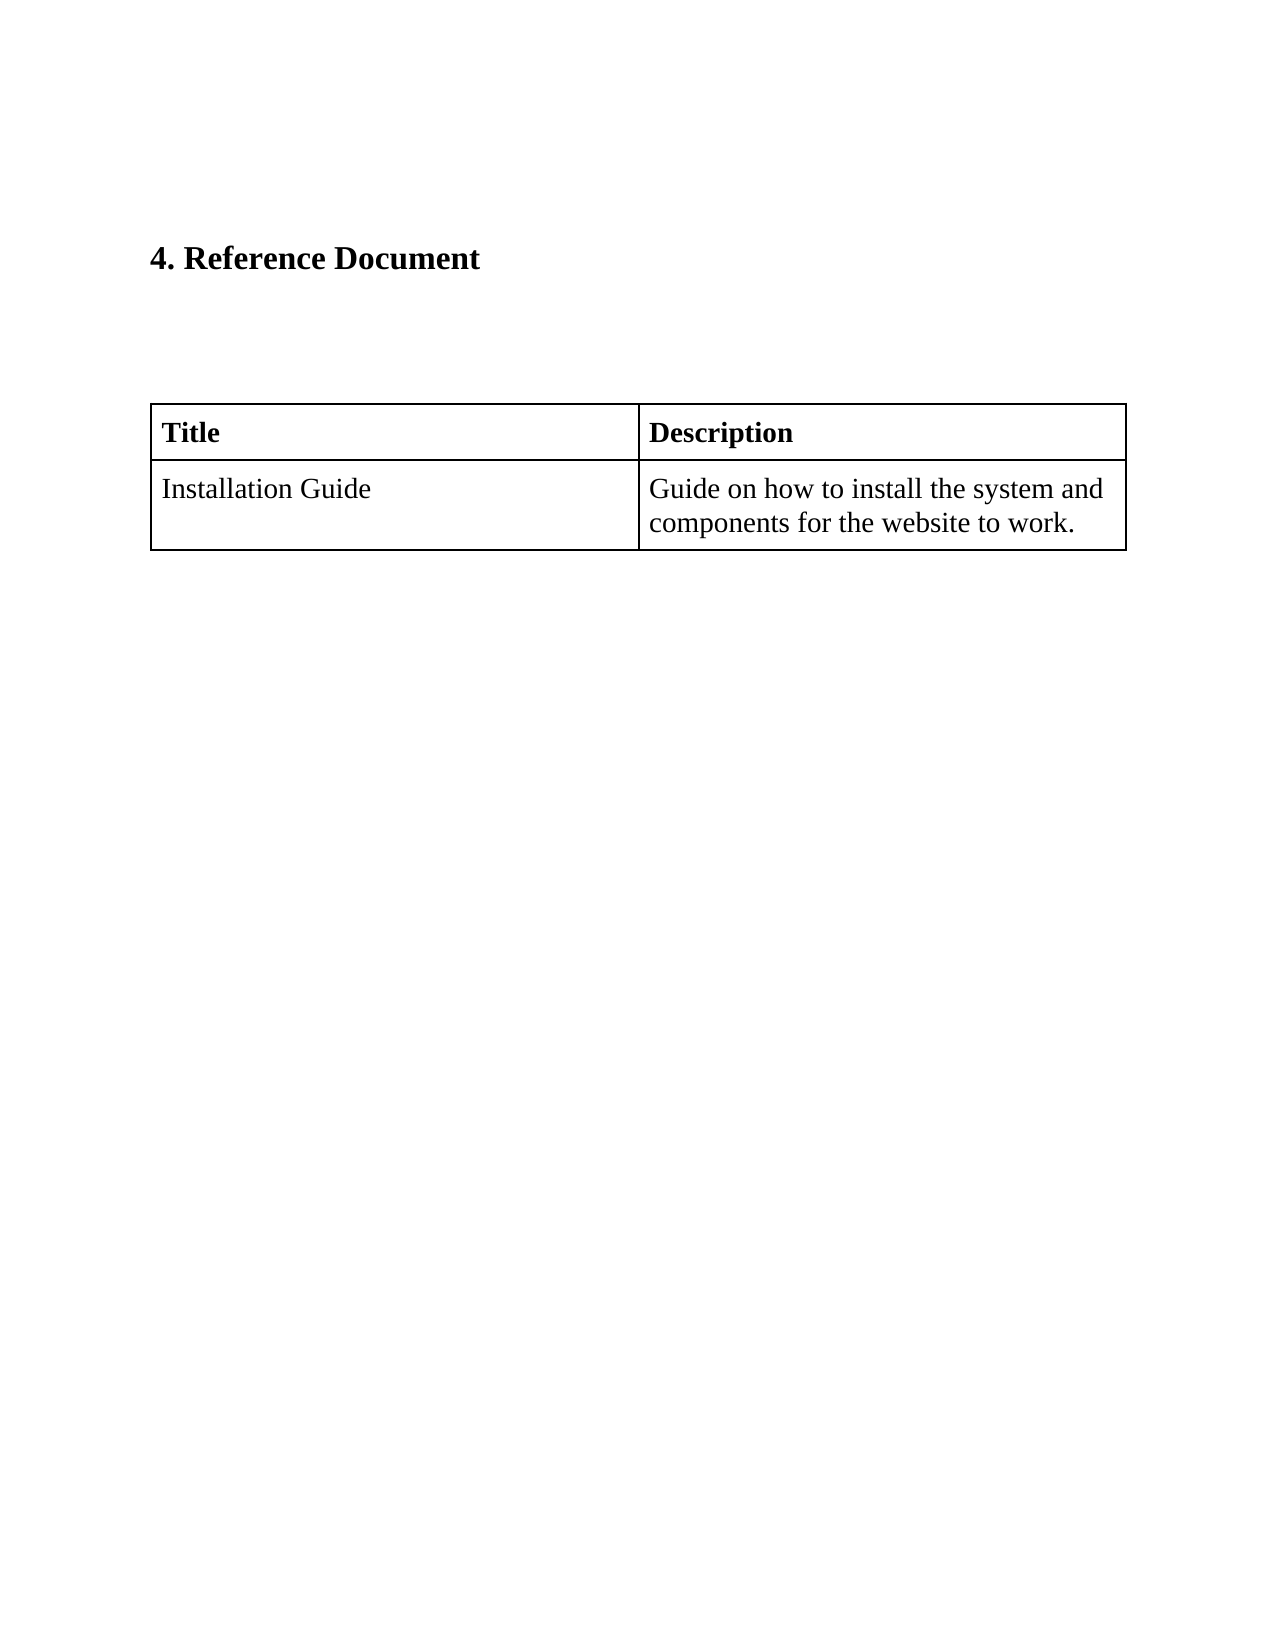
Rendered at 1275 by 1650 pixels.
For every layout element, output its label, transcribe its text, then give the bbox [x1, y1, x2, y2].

text 4. Reference Document [150, 238, 1125, 276]
table_cell Installation Guide [152, 461, 638, 549]
table_header Description [640, 405, 1125, 459]
table_header Title [152, 405, 638, 459]
table_cell Guide on how to install the system and components for the website to work. [640, 461, 1125, 549]
